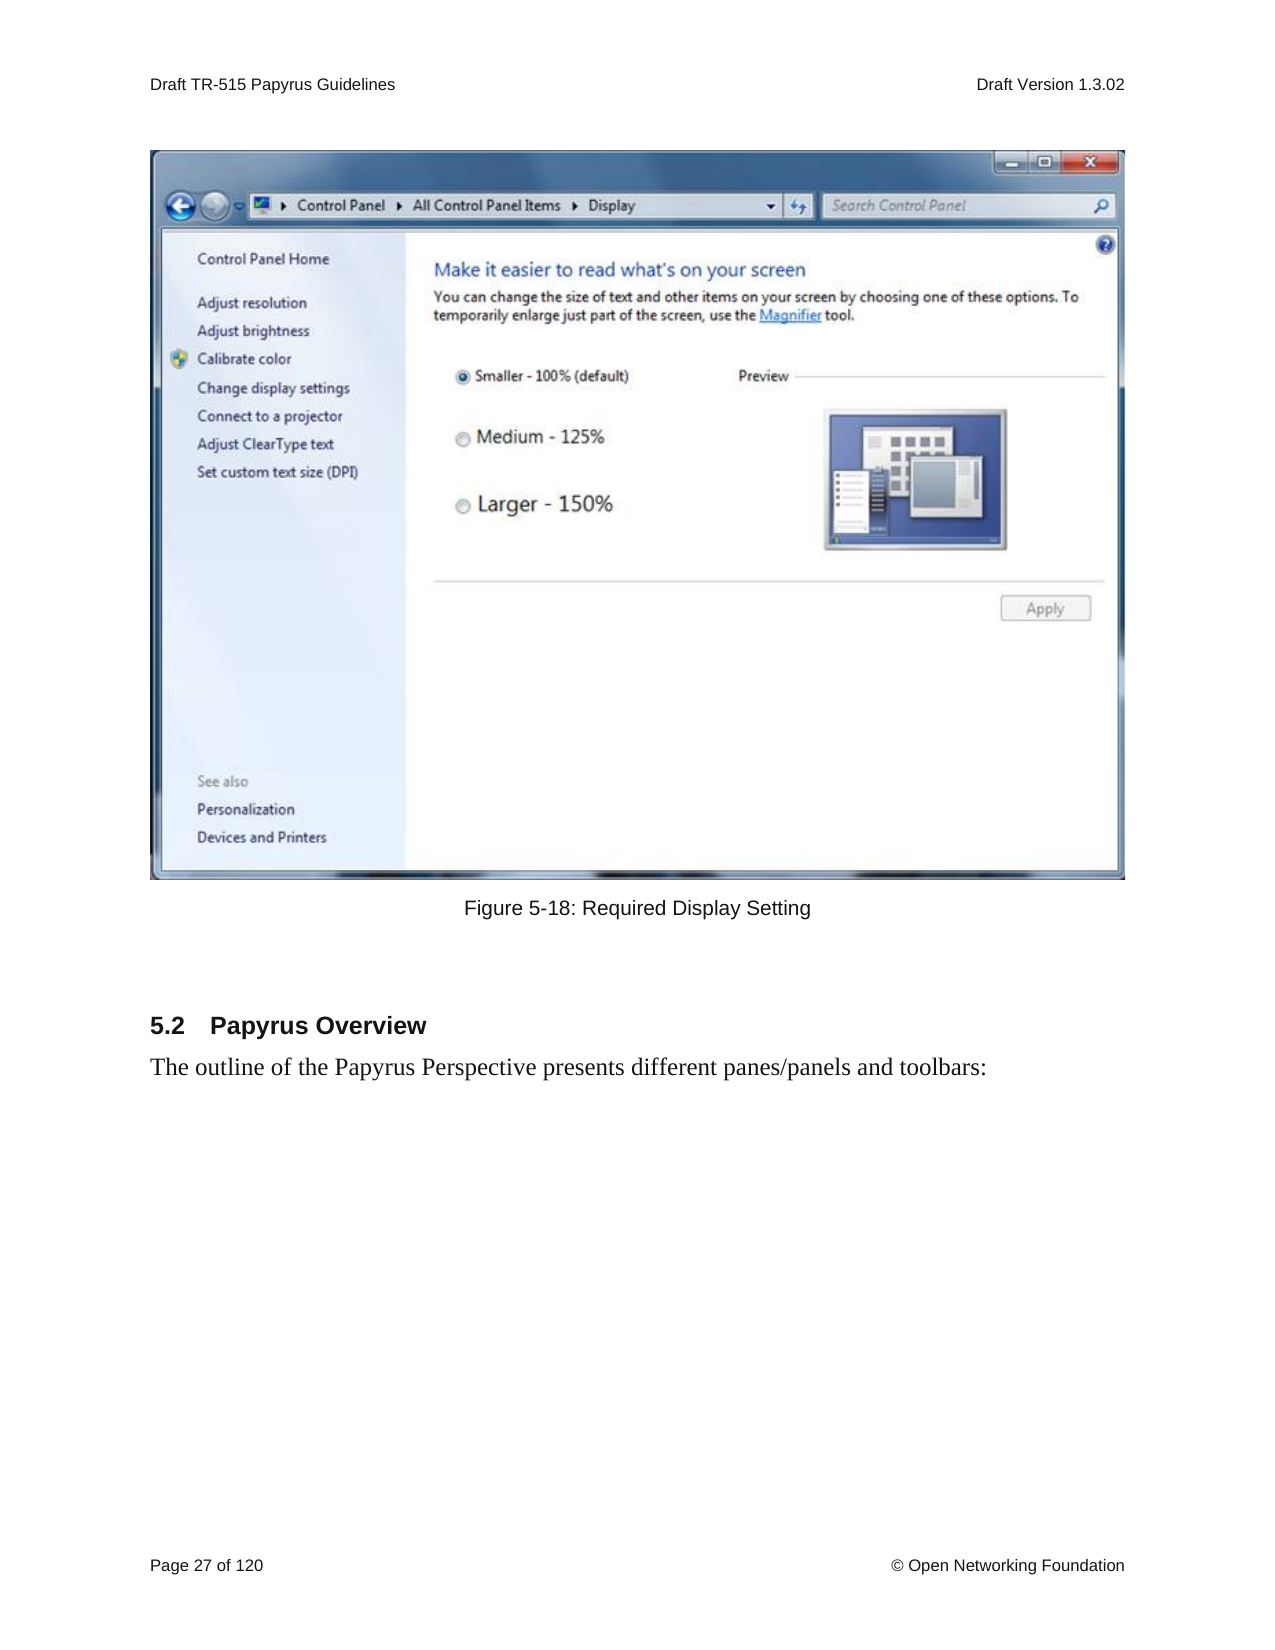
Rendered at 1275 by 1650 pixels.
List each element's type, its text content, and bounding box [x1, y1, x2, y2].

picture [150, 150, 1125, 880]
subtitle Papyrus Overview [150, 1011, 1125, 1040]
text The outline of the Papyrus Perspective presents different panes/panels and toolbars: [150, 1052, 1125, 1081]
